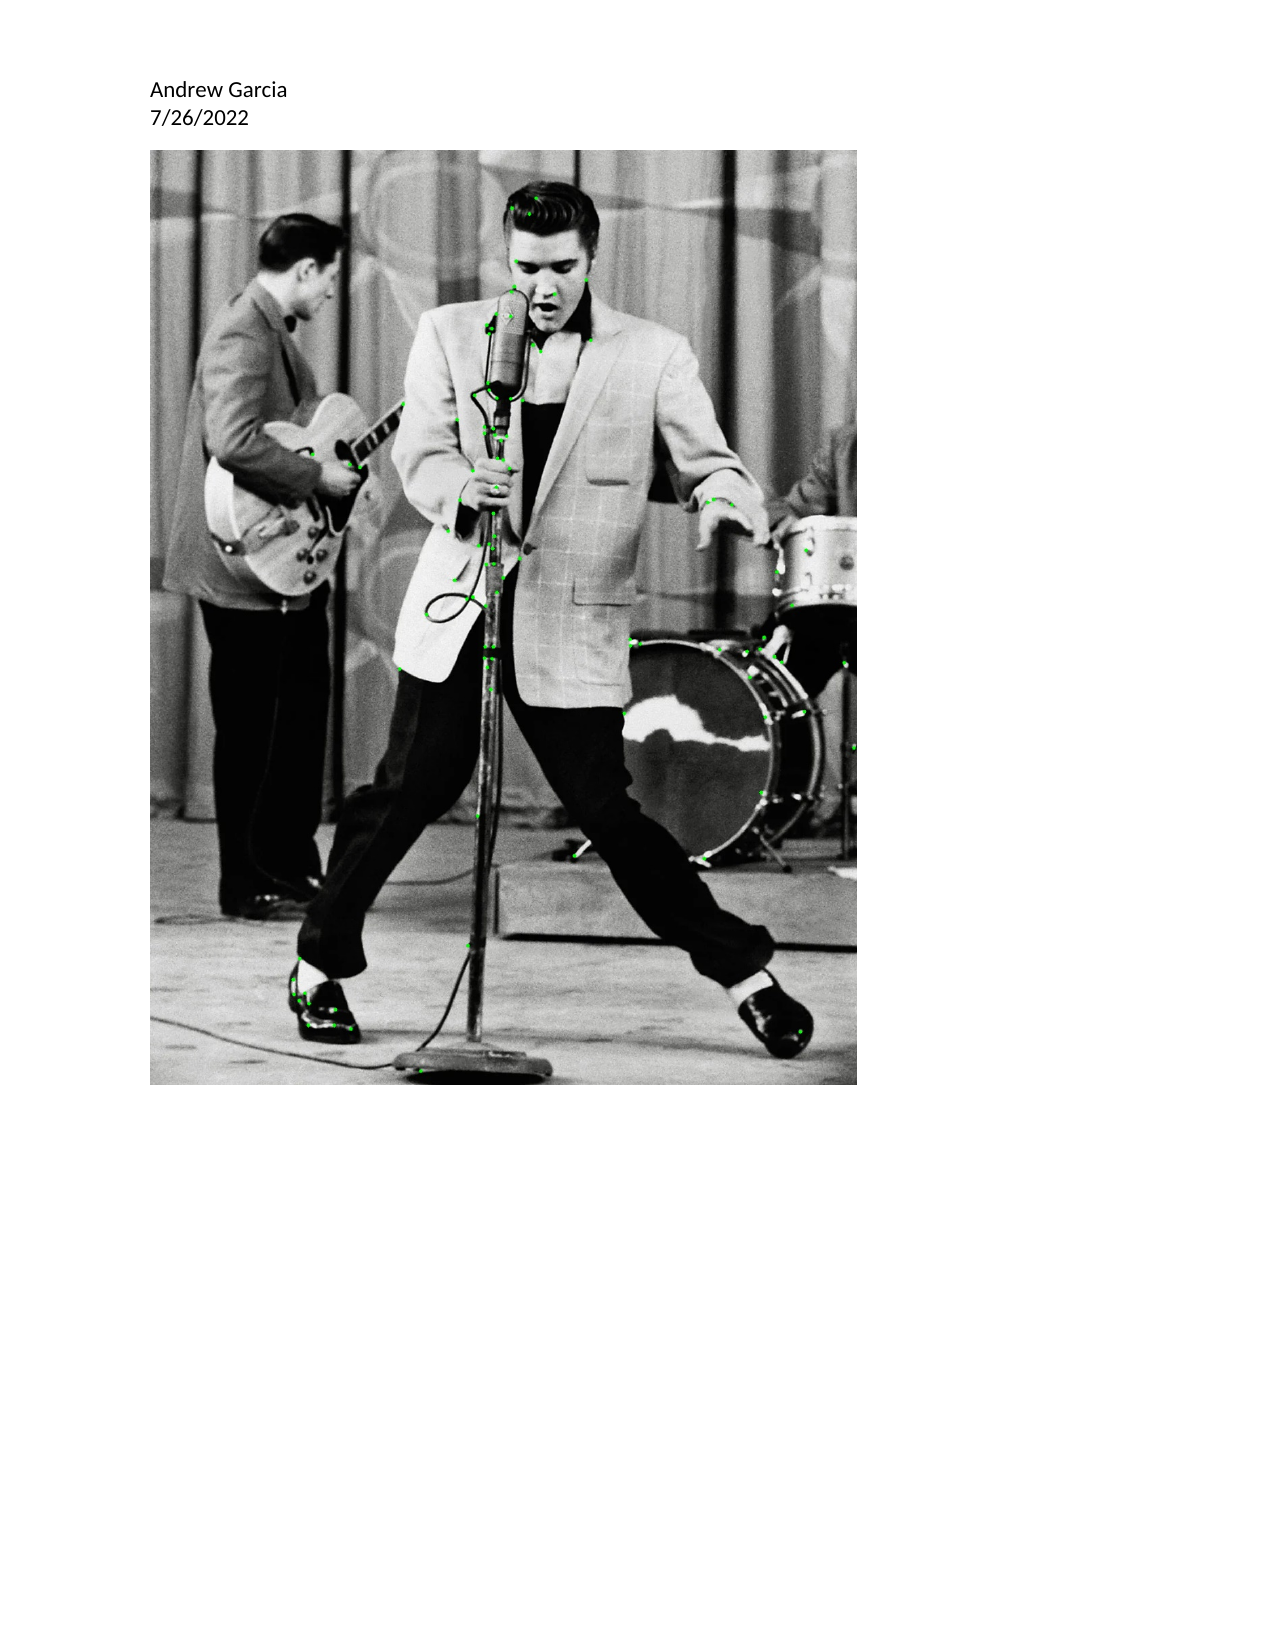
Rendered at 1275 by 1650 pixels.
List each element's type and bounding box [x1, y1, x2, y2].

picture [150, 150, 857, 1085]
